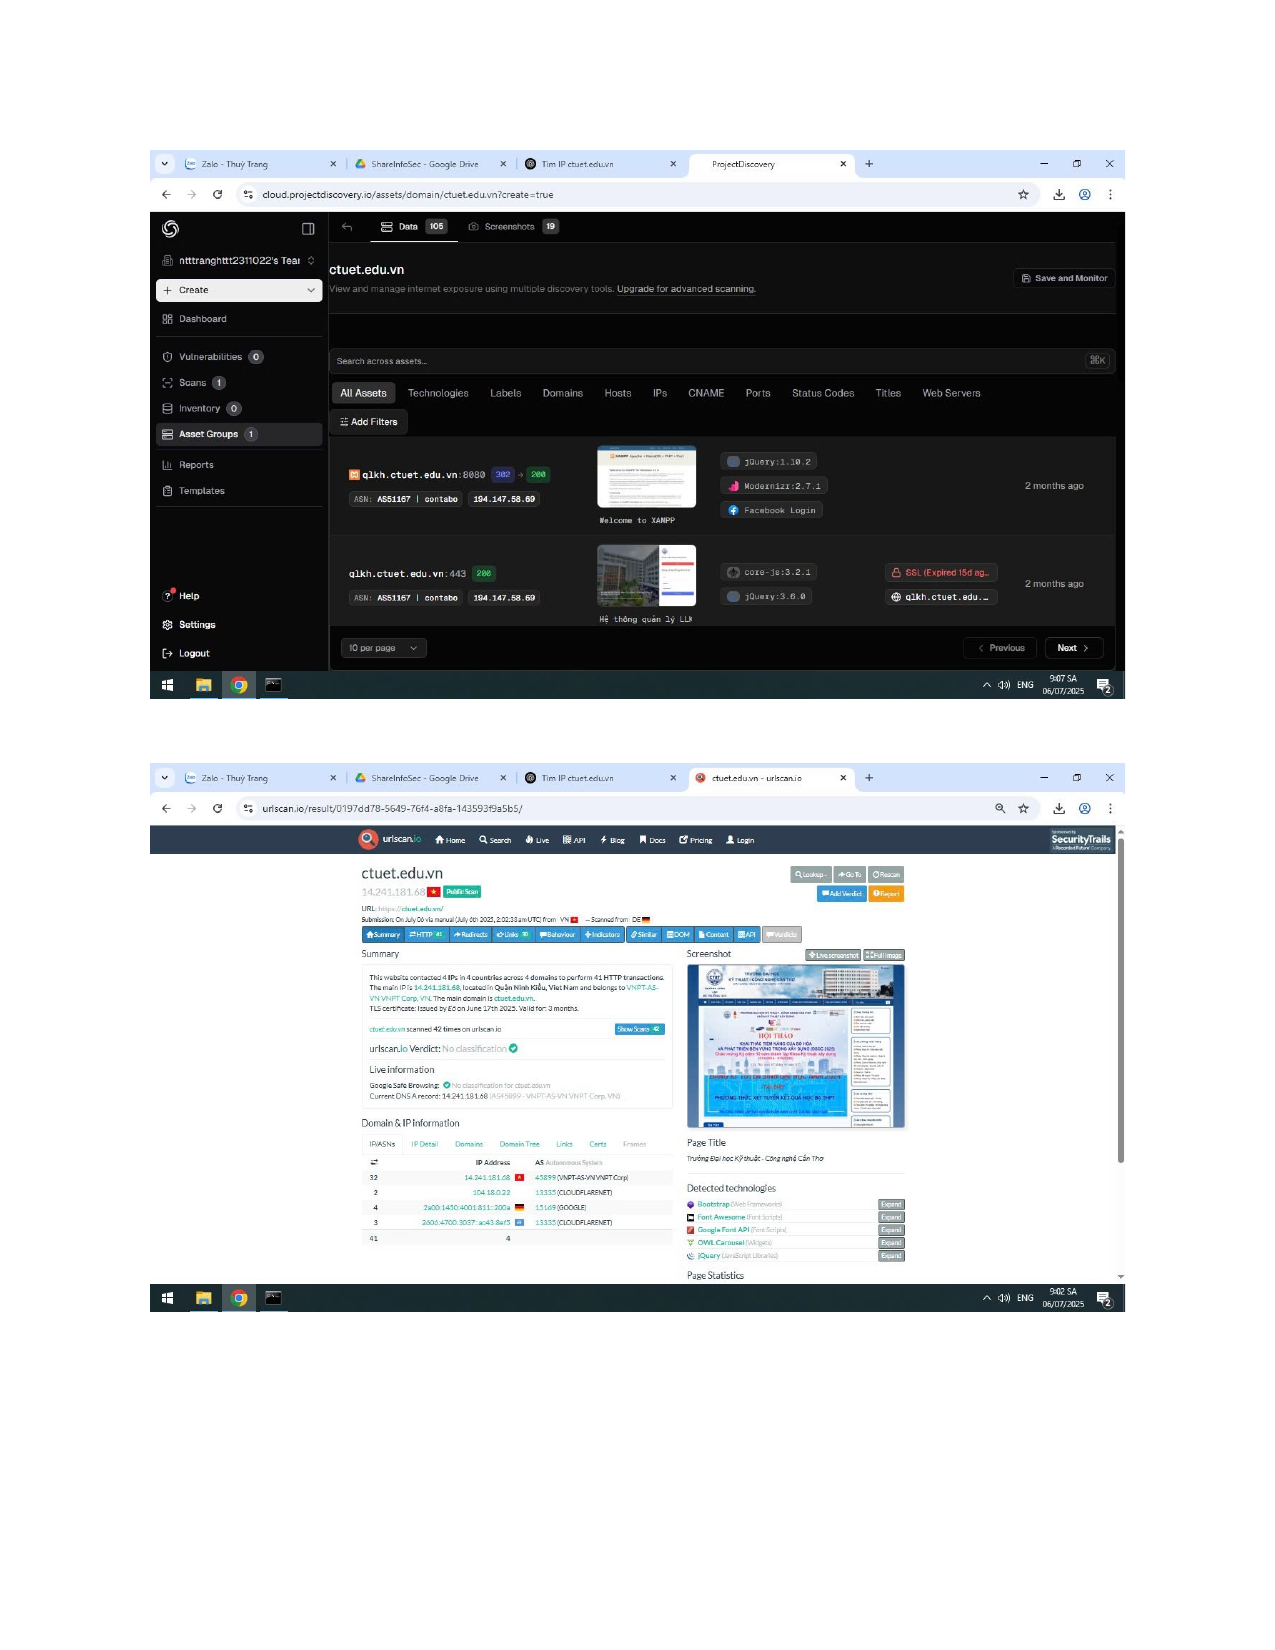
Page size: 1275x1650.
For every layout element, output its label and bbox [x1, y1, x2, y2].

picture [150, 763, 1125, 1312]
picture [150, 150, 1125, 699]
